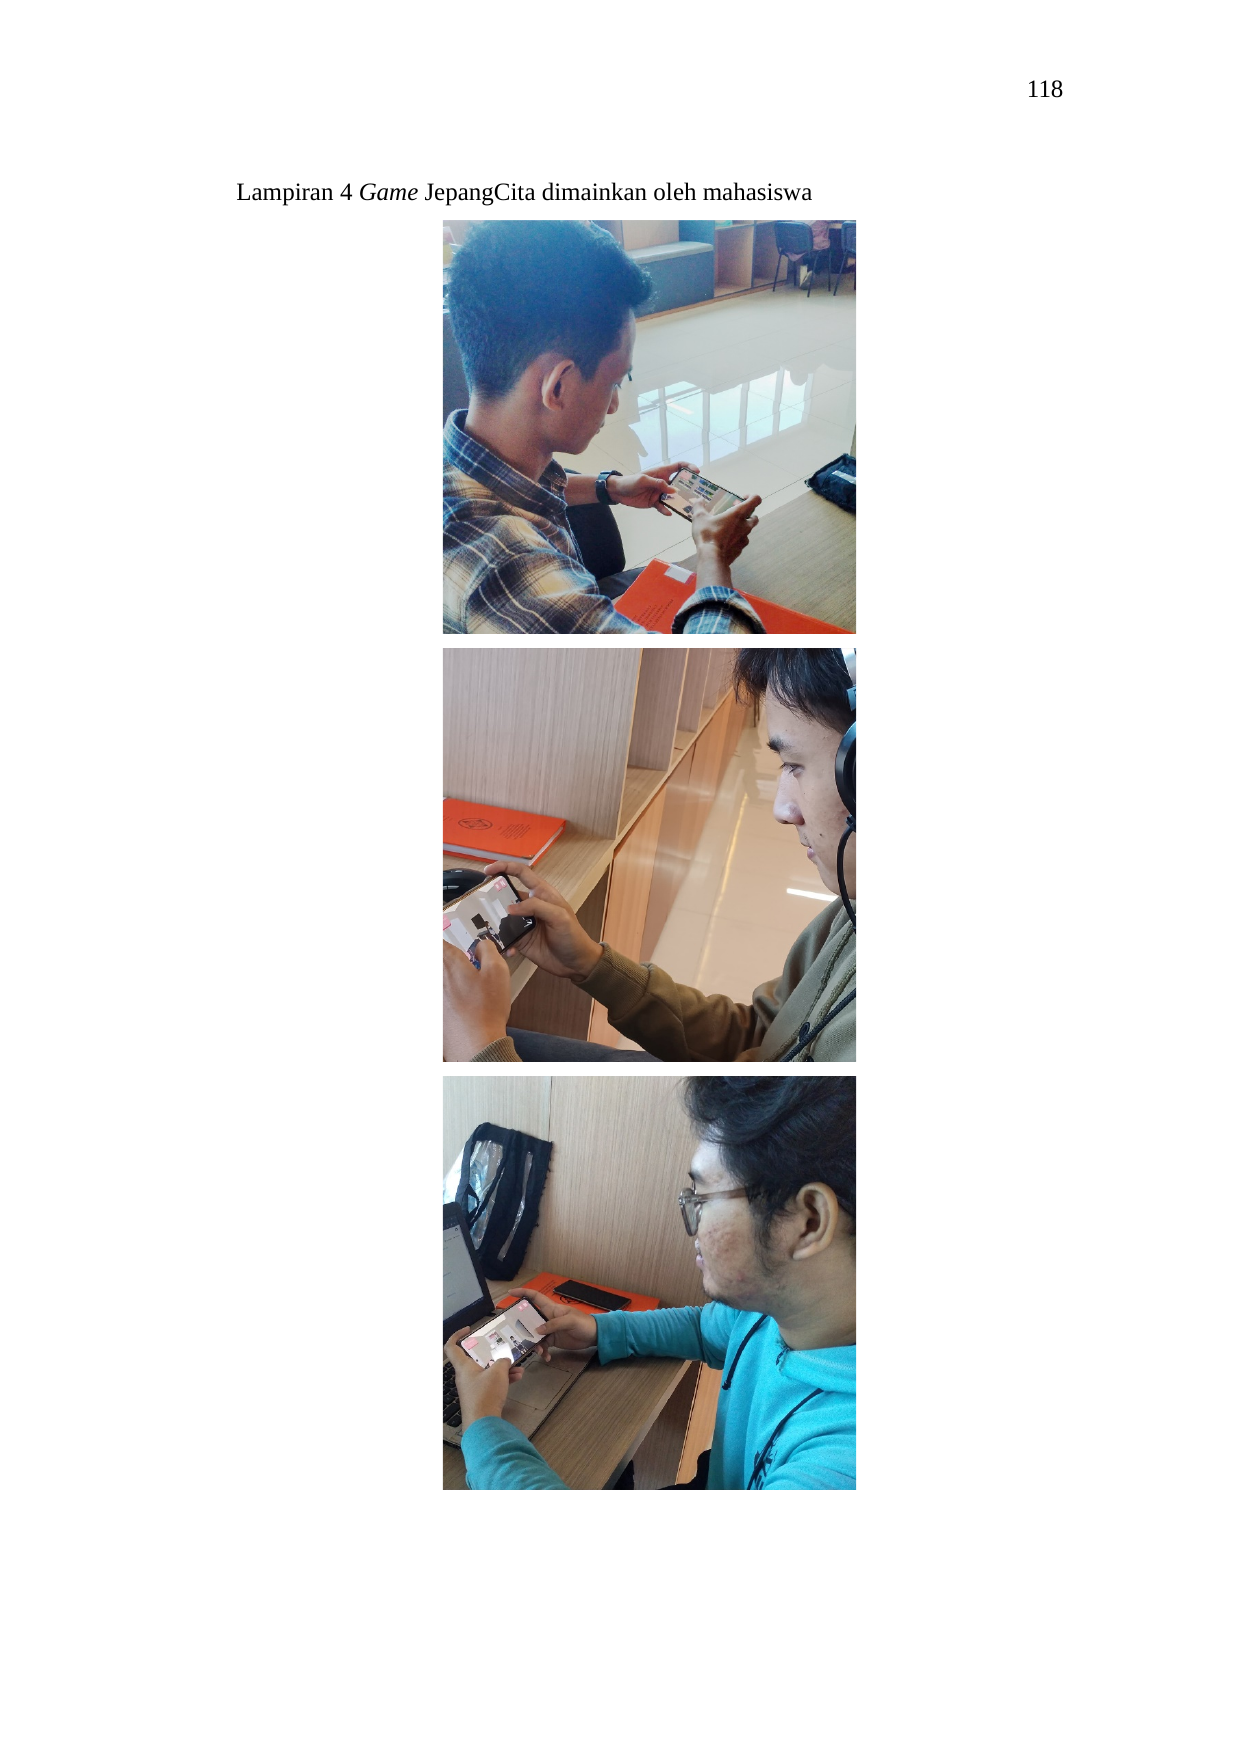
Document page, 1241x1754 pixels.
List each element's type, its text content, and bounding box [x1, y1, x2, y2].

picture [442, 220, 857, 634]
picture [442, 1076, 857, 1490]
text Lampiran 4 Game JepangCita dimainkan oleh mahasiswa [236, 177, 1063, 206]
picture [442, 648, 857, 1062]
